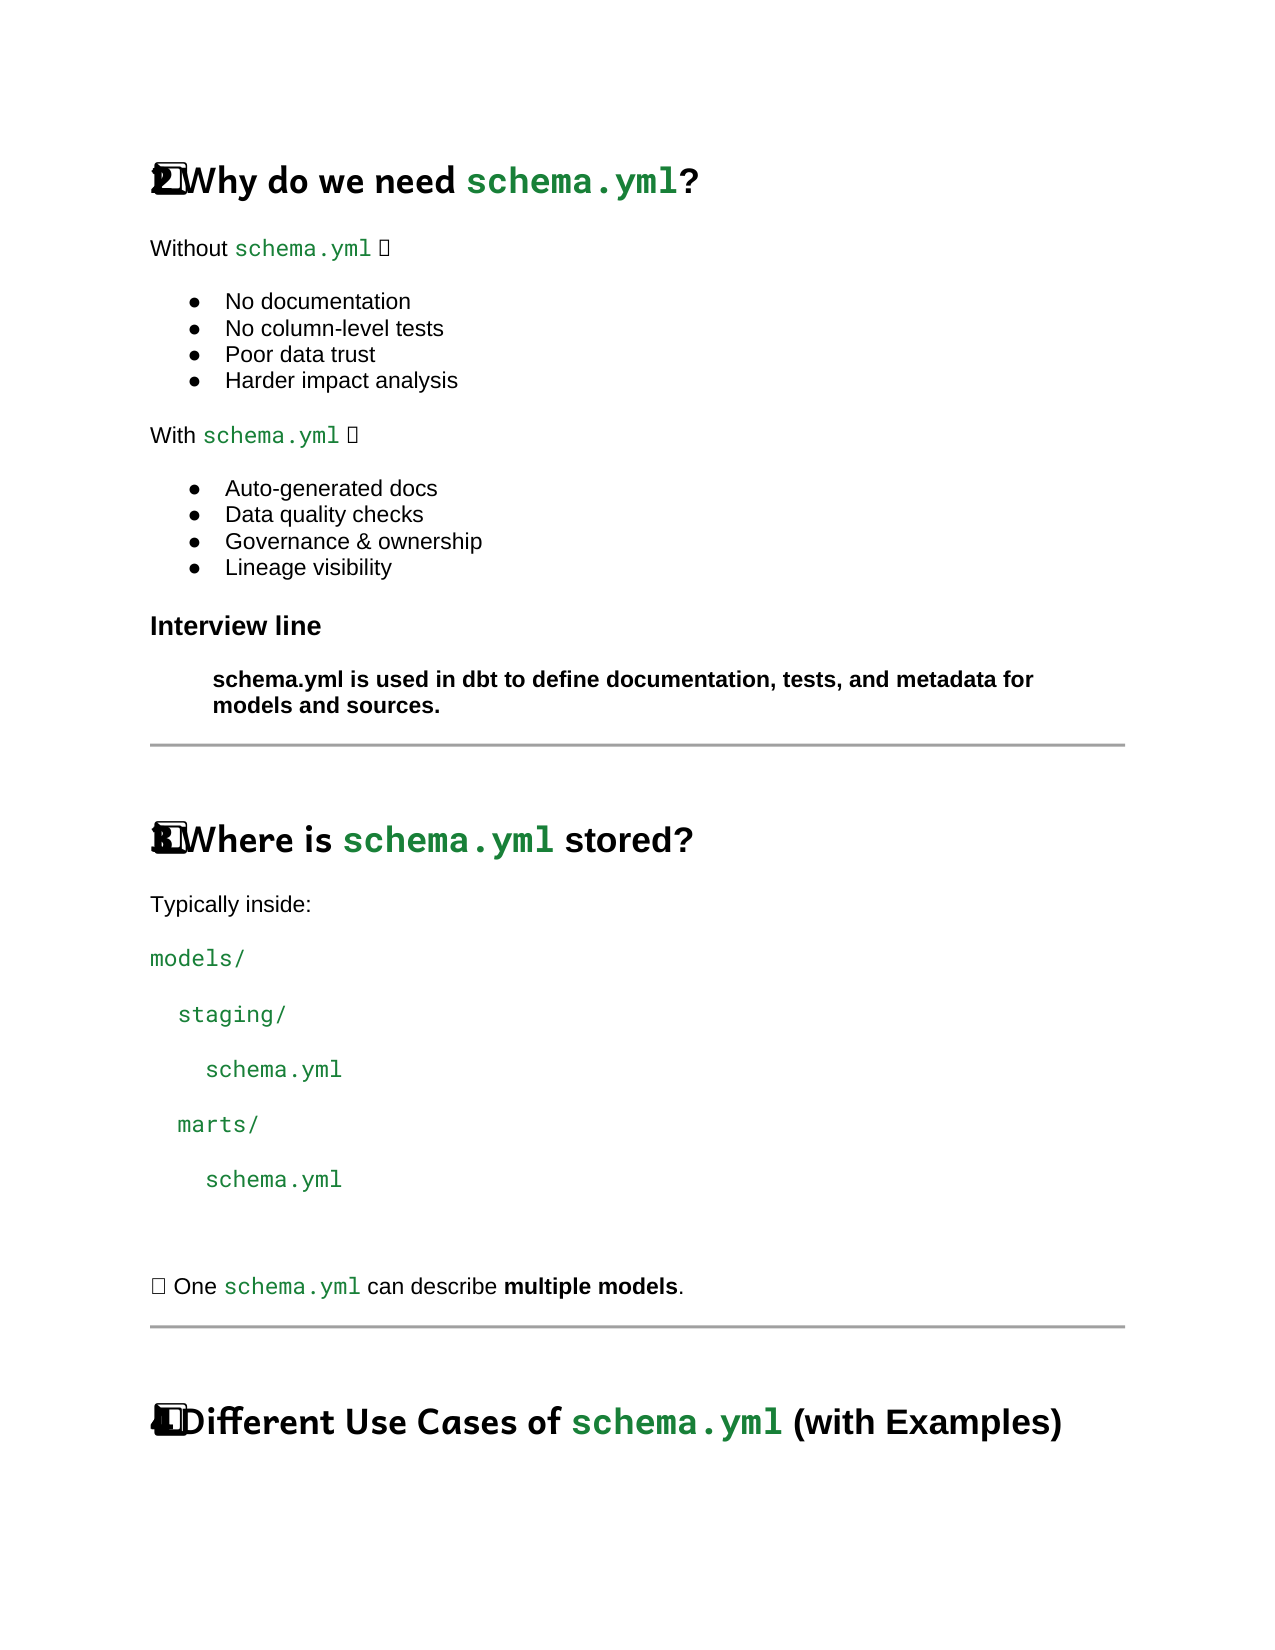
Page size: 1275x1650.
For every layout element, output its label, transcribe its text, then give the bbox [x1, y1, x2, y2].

list Harder impact analysis [187, 367, 1125, 394]
list Lineage visibility [187, 554, 1125, 580]
text 📌 One schema.yml can describe multiple models. [150, 1270, 1125, 1300]
list Auto-generated docs [187, 475, 1125, 501]
list Governance & ownership [187, 528, 1125, 554]
list No documentation [187, 288, 1125, 315]
text schema.yml [150, 1163, 1125, 1194]
text models/ [150, 943, 1125, 973]
subtitle Interview line [150, 609, 1125, 641]
text Typically inside: [150, 891, 1125, 918]
list Poor data trust [187, 341, 1125, 367]
text marts/ [150, 1108, 1125, 1138]
subtitle 2️⃣ Why do we need schema.yml? [150, 150, 1125, 207]
text Without schema.yml ❌ [150, 232, 1125, 263]
text schema.yml [150, 1053, 1125, 1083]
text With schema.yml ✅ [150, 419, 1125, 450]
text schema.yml is used in dbt to define documentation, tests, and metadata for models and sources. [212, 666, 1062, 718]
list Data quality checks [187, 501, 1125, 528]
text staging/ [150, 998, 1125, 1028]
subtitle 4️⃣ Different Use Cases of schema.yml (with Examples) [150, 1391, 1125, 1448]
subtitle 3️⃣ Where is schema.yml stored? [150, 809, 1125, 866]
list No column-level tests [187, 315, 1125, 341]
